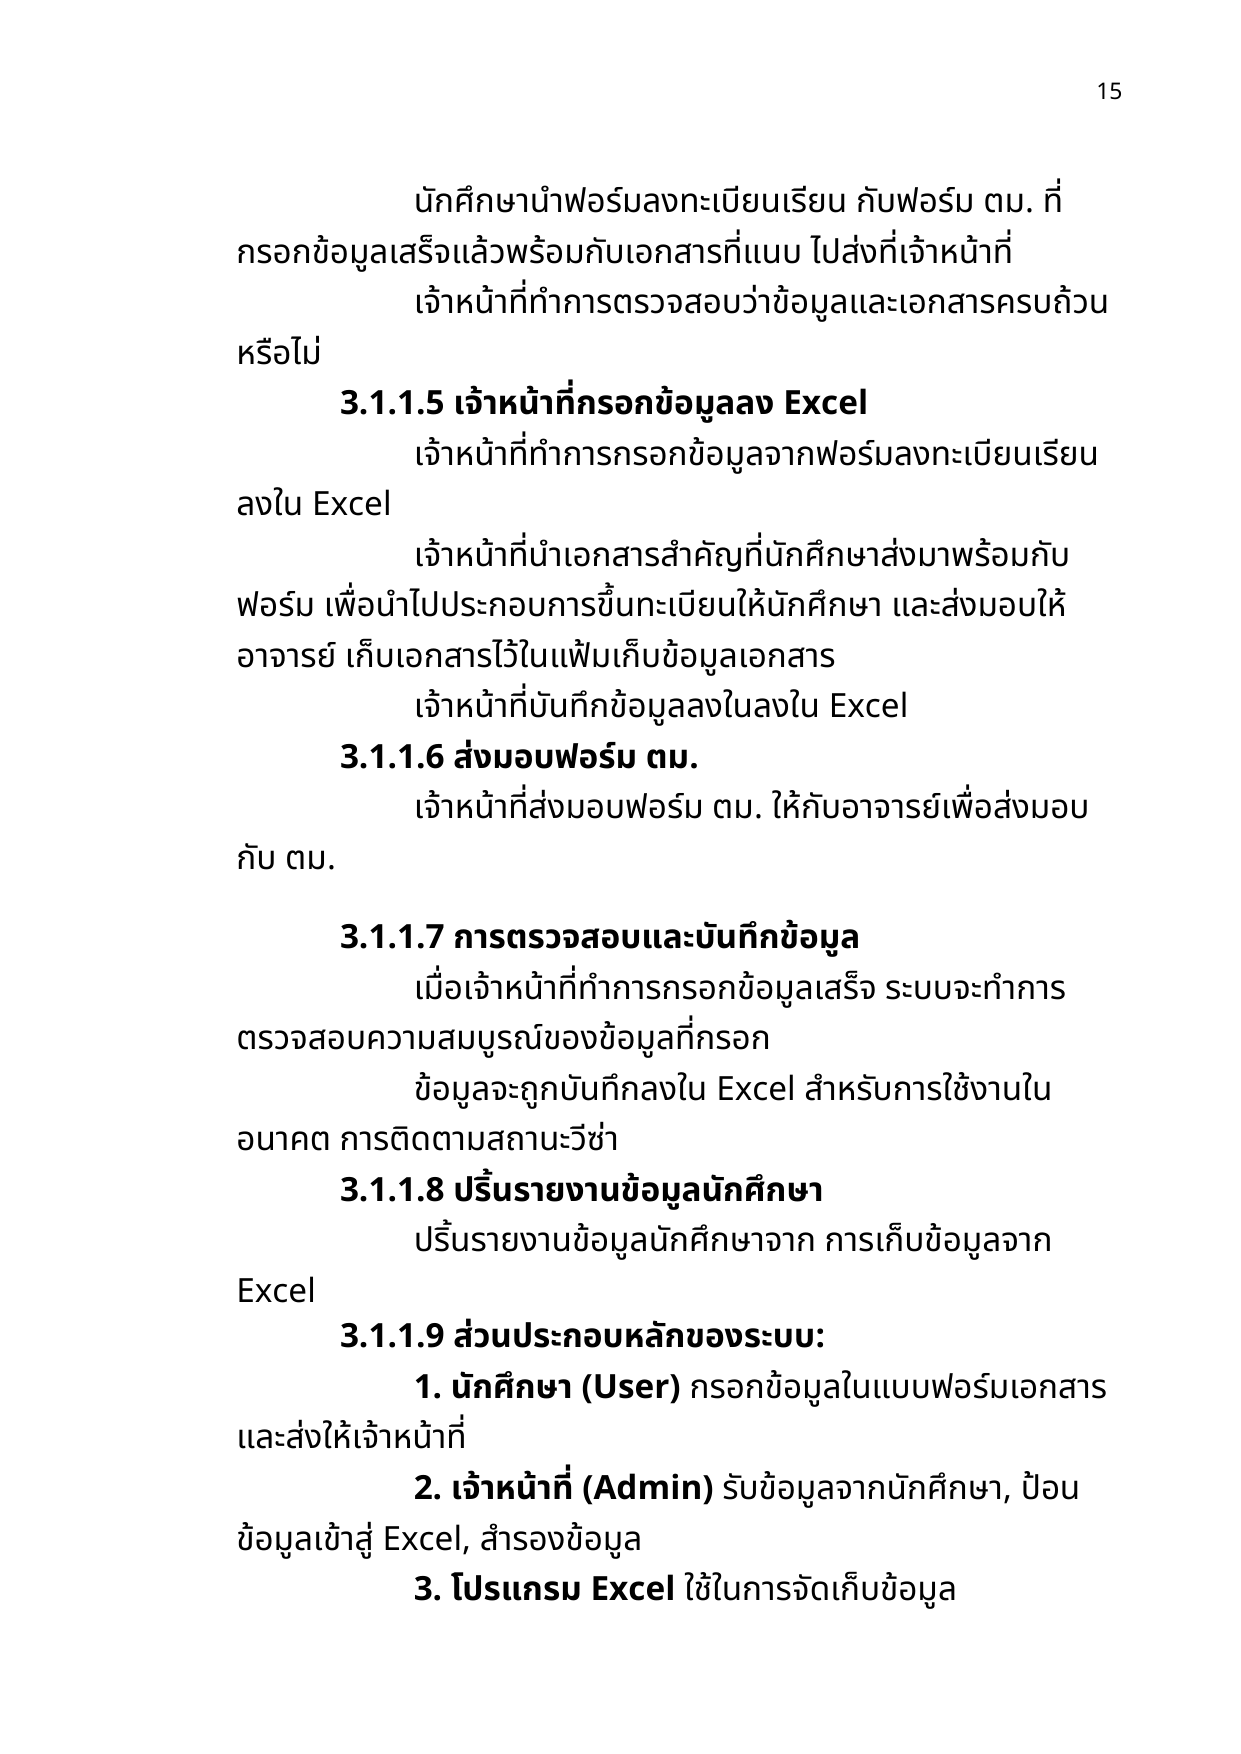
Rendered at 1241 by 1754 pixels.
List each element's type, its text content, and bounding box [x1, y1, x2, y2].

text 3. โปรแกรม Excel ใช้ในการจัดเก็บข้อมูล [236, 1565, 1122, 1616]
text 3.1.1.6 ส่งมอบฟอร์ม ตม. [236, 733, 1122, 783]
text เจ้าหน้าที่ทำการตรวจสอบว่าข้อมูลและเอกสารครบถ้วนหรือไม่ [236, 278, 1122, 379]
text เจ้าหน้าที่บันทึกข้อมูลลงในลงใน Excel [236, 682, 1122, 733]
text เจ้าหน้าที่ส่งมอบฟอร์ม ตม. ให้กับอาจารย์เพื่อส่งมอบกับ ตม. [236, 783, 1122, 884]
text 3.1.1.7 การตรวจสอบและบันทึกข้อมูล [236, 913, 1122, 964]
text 1. นักศึกษา (User) กรอกข้อมูลในแบบฟอร์มเอกสารและส่งให้เจ้าหน้าที่ [236, 1363, 1122, 1464]
text 3.1.1.8 ปริ้นรายงานข้อมูลนักศึกษา [236, 1166, 1122, 1216]
text ข้อมูลจะถูกบันทึกลงใน Excel สำหรับการใช้งานในอนาคต การติดตามสถานะวีซ่า [236, 1065, 1122, 1166]
text เจ้าหน้าที่ทำการกรอกข้อมูลจากฟอร์มลงทะเบียนเรียนลงใน Excel [236, 430, 1122, 531]
text 2. เจ้าหน้าที่ (Admin) รับข้อมูลจากนักศึกษา, ป้อนข้อมูลเข้าสู่ Excel, สำรองข้อมูล [236, 1464, 1122, 1565]
text เมื่อเจ้าหน้าที่ทำการกรอกข้อมูลเสร็จ ระบบจะทำการตรวจสอบความสมบูรณ์ของข้อมูลที่กรอก [236, 964, 1122, 1065]
text 3.1.1.5 เจ้าหน้าที่กรอกข้อมูลลง Excel [236, 379, 1122, 430]
text ปริ้นรายงานข้อมูลนักศึกษาจาก การเก็บข้อมูลจาก Excel [236, 1216, 1122, 1312]
text เจ้าหน้าที่นำเอกสารสำคัญที่นักศึกษาส่งมาพร้อมกับฟอร์ม เพื่อนำไปประกอบการขึ้นทะเบียนให้นักศึกษา และส่งมอบให้ อาจารย์ เก็บเอกสารไว้ในแฟ้มเก็บข้อมูลเอกสาร [236, 531, 1122, 682]
text 3.1.1.9 ส่วนประกอบหลักของระบบ: [236, 1312, 1122, 1363]
text นักศึกษานำฟอร์มลงทะเบียนเรียน กับฟอร์ม ตม. ที่กรอกข้อมูลเสร็จแล้วพร้อมกับเอกสารที่แนบ ไปส่งที่เจ้าหน้าที่ [236, 177, 1122, 278]
